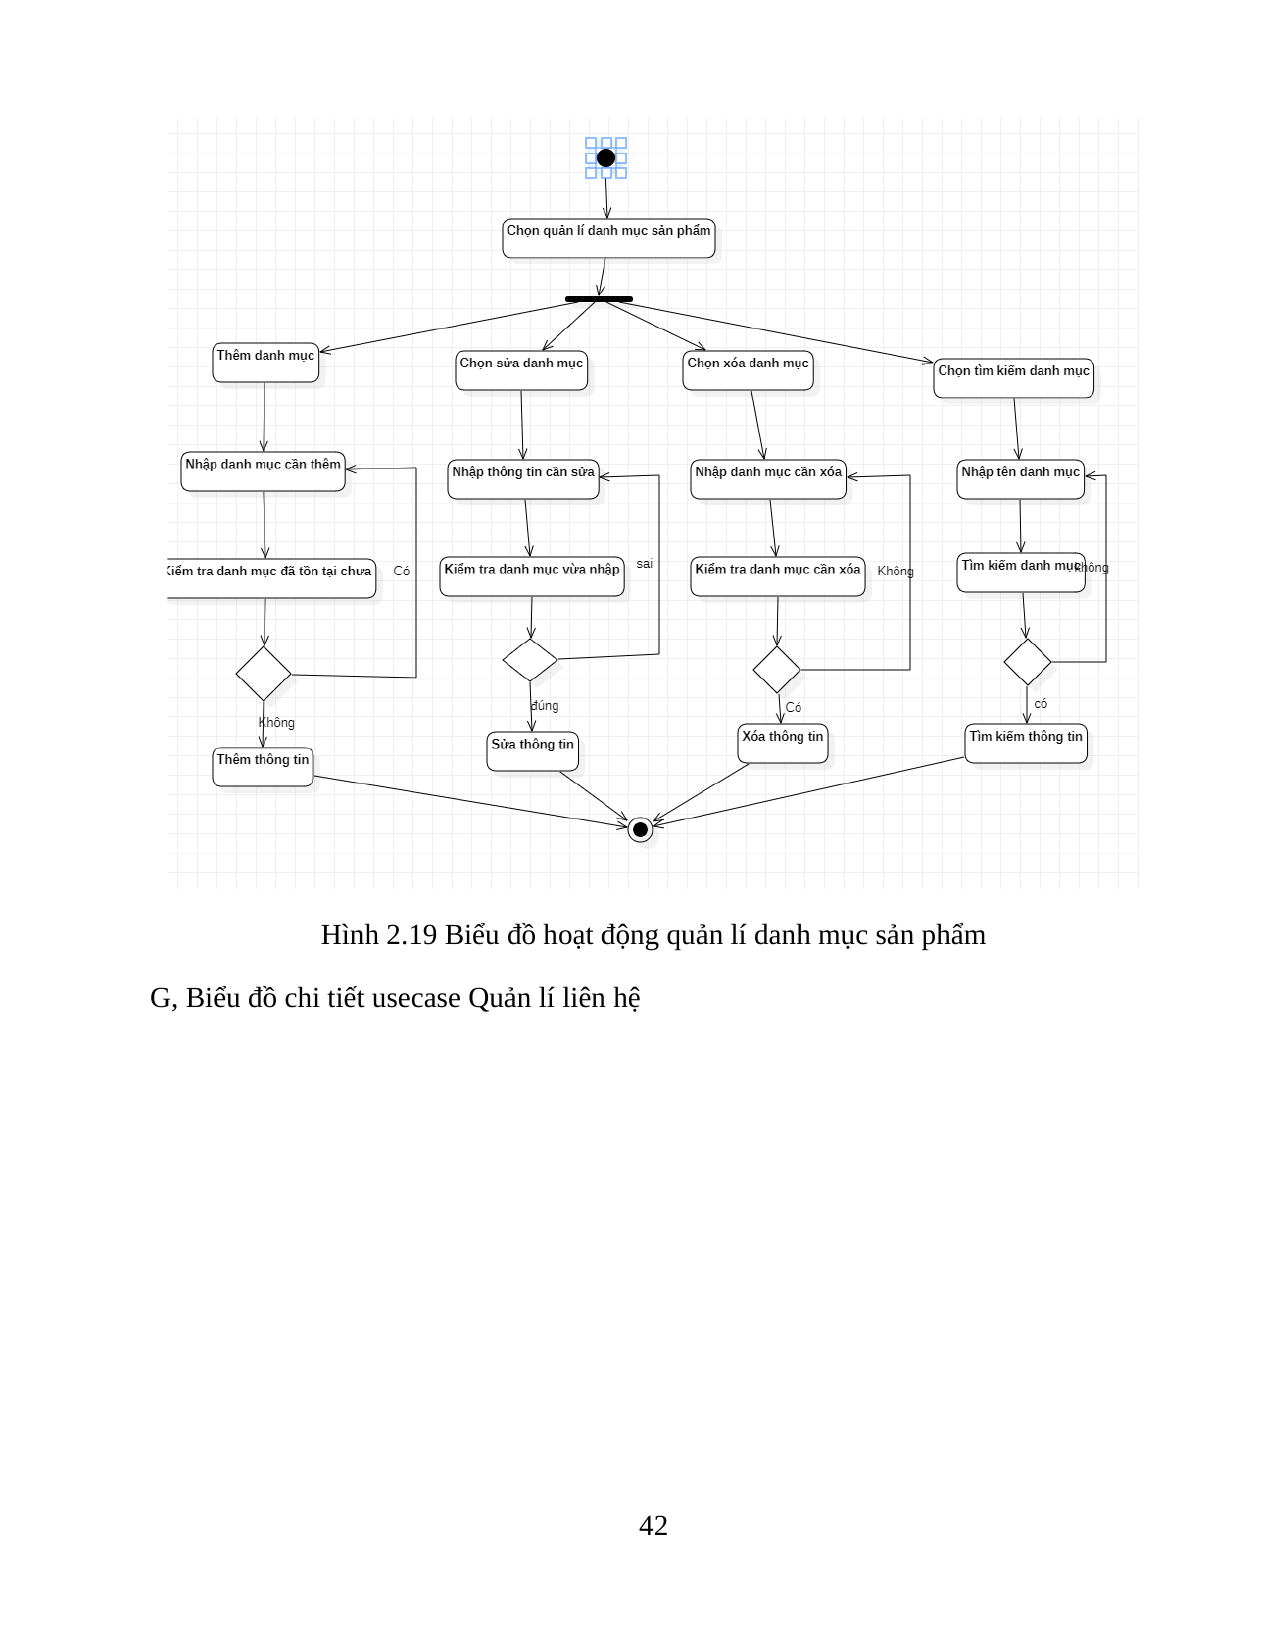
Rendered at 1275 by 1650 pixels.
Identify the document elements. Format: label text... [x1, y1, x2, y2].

text G, Biểu đồ chi tiết usecase Quản lí liên hệ [150, 980, 1157, 1014]
text Hình 2.19 Biểu đồ hoạt động quản lí danh mục sản phẩm [150, 917, 1157, 951]
picture [167, 118, 1140, 889]
